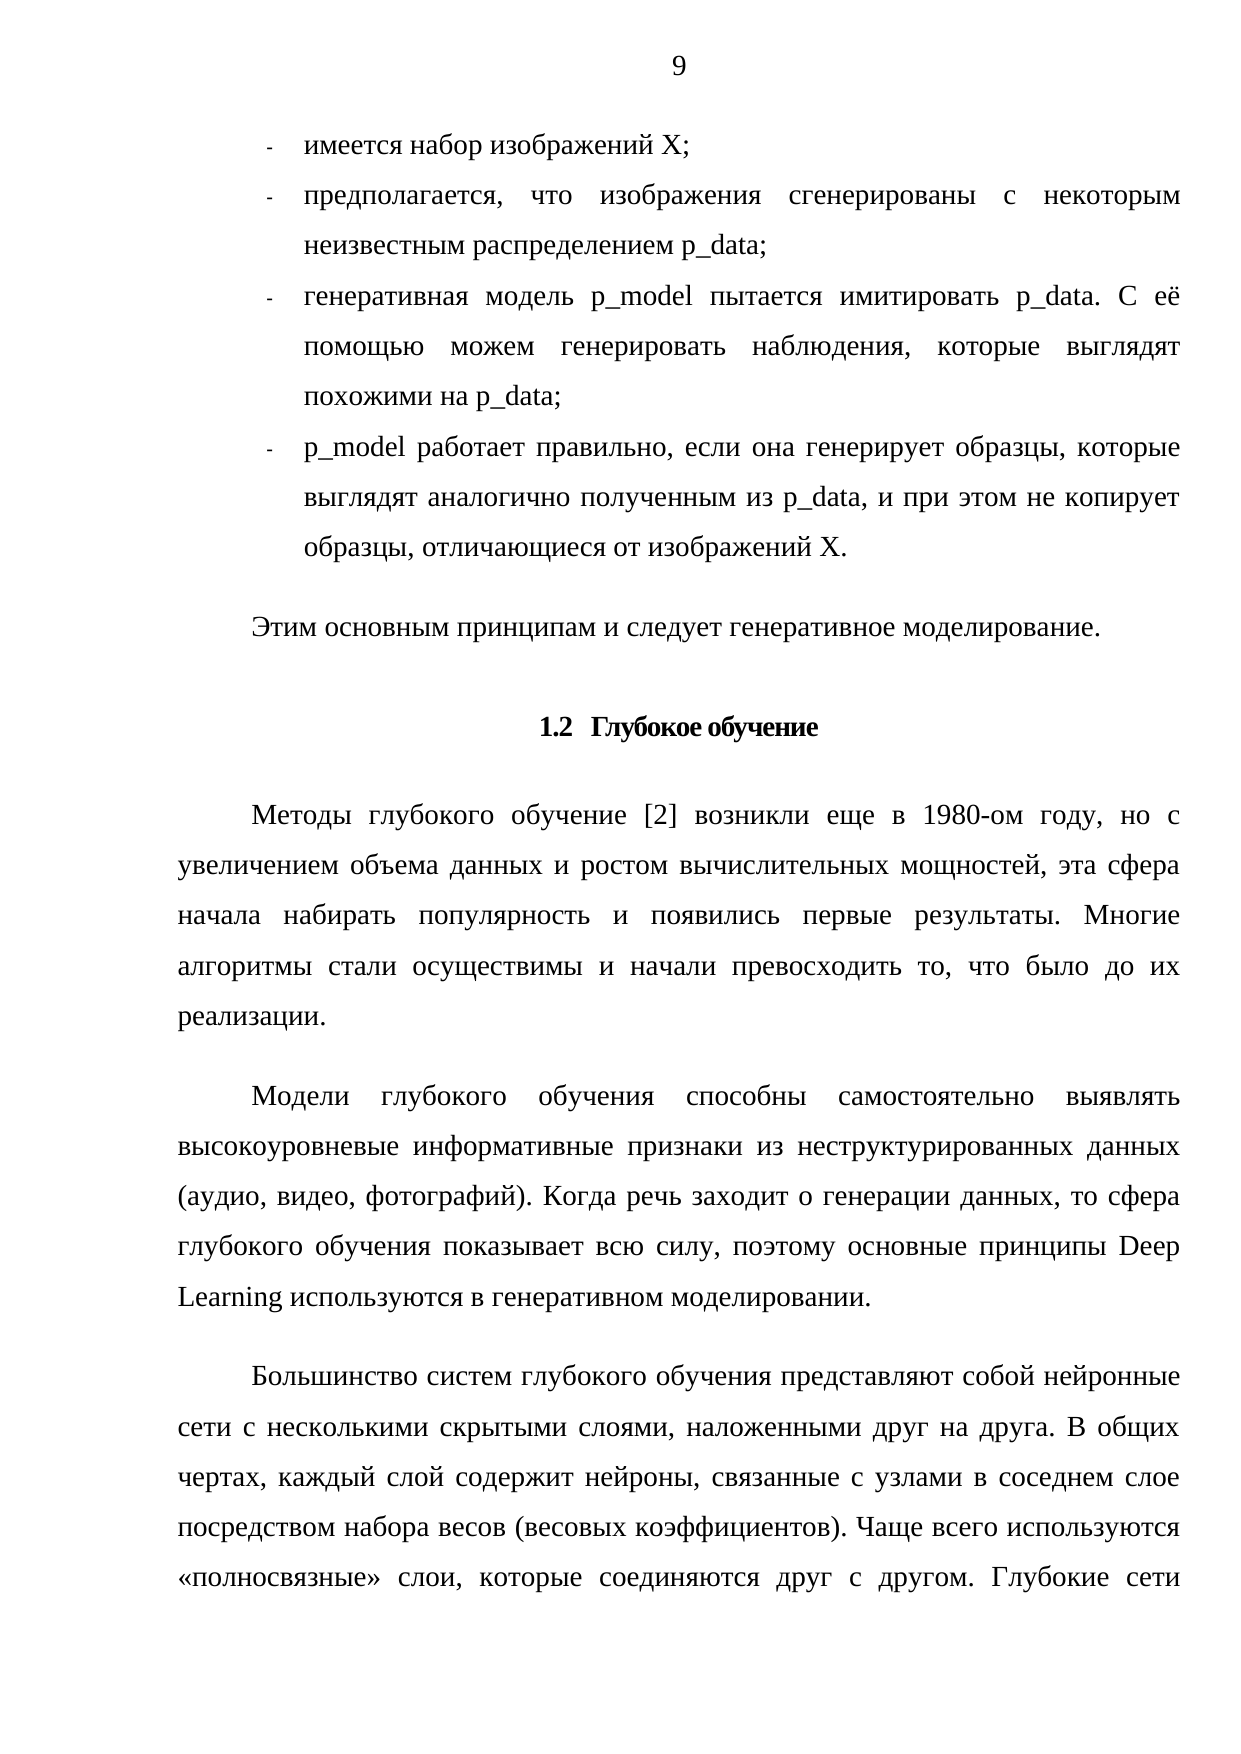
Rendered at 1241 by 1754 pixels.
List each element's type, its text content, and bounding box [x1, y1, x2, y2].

text Модели глубокого обучения способны самостоятельно выявлять высокоуровневые информативные признаки из неструктурированных данных (аудио, видео, фотографий). Когда речь заходит о генерации данных, то сфера глубокого обучения показывает всю силу, поэтому основные принципы Deep Learning используются в генеративном моделировании. [177, 1078, 1181, 1312]
text Методы глубокого обучение [2] возникли еще в 1980-ом году, но с увеличением объема данных и ростом вычислительных мощностей, эта сфера начала набирать популярность и появились первые результаты. Многие алгоритмы стали осуществимы и начали превосходить то, что было до их реализации. [177, 797, 1181, 1032]
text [177, 1358, 1181, 1593]
list предполагается, что изображения сгенерированы с некоторым неизвестным распределением p_data; [266, 177, 1181, 261]
text 1.2 Глубокое обучение [177, 709, 1181, 743]
list имеется набор изображений X; [266, 127, 1181, 160]
list генеративная модель p_model пытается имитировать p_data. С её помощью можем генерировать наблюдения, которые выглядят похожими на p_data; [266, 278, 1181, 412]
list p_model работает правильно, если она генерирует образцы, которые выглядят аналогично полученным из p_data, и при этом не копирует образцы, отличающиеся от изображений Х. [266, 429, 1181, 563]
text Этим основным принципам и следует генеративное моделирование. [177, 609, 1181, 642]
